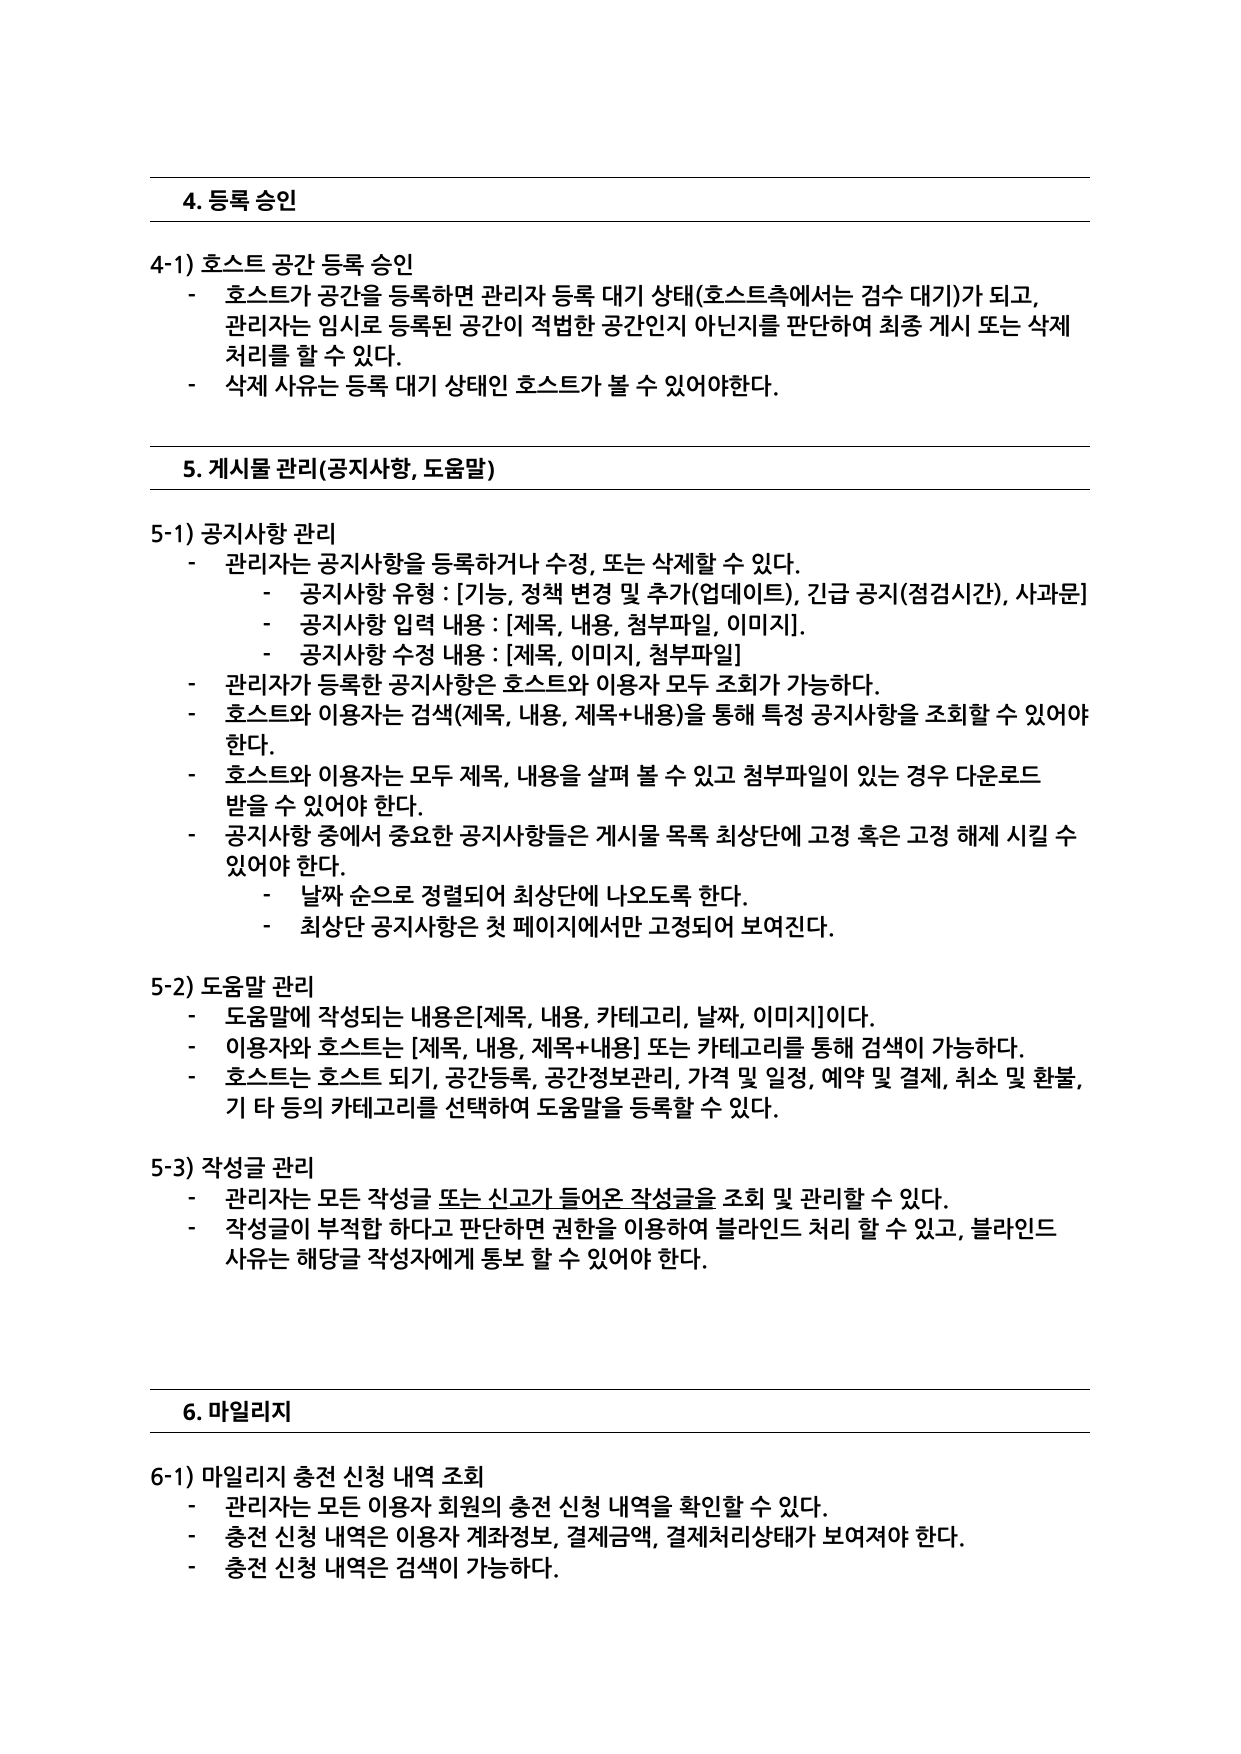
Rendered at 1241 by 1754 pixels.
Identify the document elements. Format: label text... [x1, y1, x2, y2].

text 4-1) 호스트 공간 등록 승인 [150, 252, 1090, 278]
text 5-3) 작성글 관리 [150, 1155, 1090, 1181]
list 이용자와 호스트는 [제목, 내용, 제목+내용] 또는 카테고리를 통해 검색이 가능하다. [187, 1034, 1090, 1060]
list 최상단 공지사항은 첫 페이지에서만 고정되어 보여진다. [262, 913, 1090, 939]
list 도움말에 작성되는 내용은[제목, 내용, 카테고리, 날짜, 이미지]이다. [187, 1004, 1090, 1030]
table_header 6. 마일리지 [150, 1390, 1090, 1432]
list 관리자가 등록한 공지사항은 호스트와 이용자 모두 조회가 가능하다. [187, 671, 1090, 698]
list 공지사항 유형 : [기능, 정책 변경 및 추가(업데이트), 긴급 공지(점검시간), 사과문] [262, 581, 1090, 607]
list 충전 신청 내역은 검색이 가능하다. [187, 1554, 1090, 1580]
list 공지사항 입력 내용 : [제목, 내용, 첨부파일, 이미지]. [262, 611, 1090, 637]
list 관리자는 모든 작성글 또는 신고가 들어온 작성글을 조회 및 관리할 수 있다. [187, 1185, 1090, 1211]
table_header 4. 등록 승인 [150, 178, 1090, 221]
list 호스트가 공간을 등록하면 관리자 등록 대기 상태(호스트측에서는 검수 대기)가 되고, 관리자는 임시로 등록된 공간이 적법한 공간인지 아닌지를 판단하여 최종 게시 또는 삭제 처리를 할 수 있다. [187, 282, 1090, 369]
list 관리자는 공지사항을 등록하거나 수정, 또는 삭제할 수 있다. [187, 551, 1090, 577]
text 6-1) 마일리지 충전 신청 내역 조회 [150, 1463, 1090, 1490]
table_header 5. 게시물 관리(공지사항, 도움말) [150, 447, 1090, 489]
list 호스트와 이용자는 모두 제목, 내용을 살펴 볼 수 있고 첨부파일이 있는 경우 다운로드 받을 수 있어야 한다. [187, 762, 1090, 819]
list 충전 신청 내역은 이용자 계좌정보, 결제금액, 결제처리상태가 보여져야 한다. [187, 1524, 1090, 1550]
list 공지사항 수정 내용 : [제목, 이미지, 첨부파일] [262, 641, 1090, 668]
list 호스트와 이용자는 검색(제목, 내용, 제목+내용)을 통해 특정 공지사항을 조회할 수 있어야 한다. [187, 702, 1090, 758]
list 작성글이 부적합 하다고 판단하면 권한을 이용하여 블라인드 처리 할 수 있고, 블라인드 사유는 해당글 작성자에게 통보 할 수 있어야 한다. [187, 1215, 1090, 1272]
list 날짜 순으로 정렬되어 최상단에 나오도록 한다. [262, 883, 1090, 909]
list 관리자는 모든 이용자 회원의 충전 신청 내역을 확인할 수 있다. [187, 1493, 1090, 1520]
list 공지사항 중에서 중요한 공지사항들은 게시물 목록 최상단에 고정 혹은 고정 해제 시킬 수 있어야 한다. [187, 822, 1090, 879]
list 삭제 사유는 등록 대기 상태인 호스트가 볼 수 있어야한다. [187, 373, 1090, 399]
text 5-2) 도움말 관리 [150, 973, 1090, 1000]
text 5-1) 공지사항 관리 [150, 520, 1090, 547]
list 호스트는 호스트 되기, 공간등록, 공간정보관리, 가격 및 일정, 예약 및 결제, 취소 및 환불, 기 타 등의 카테고리를 선택하여 도움말을 등록할 수 있다. [187, 1064, 1090, 1121]
